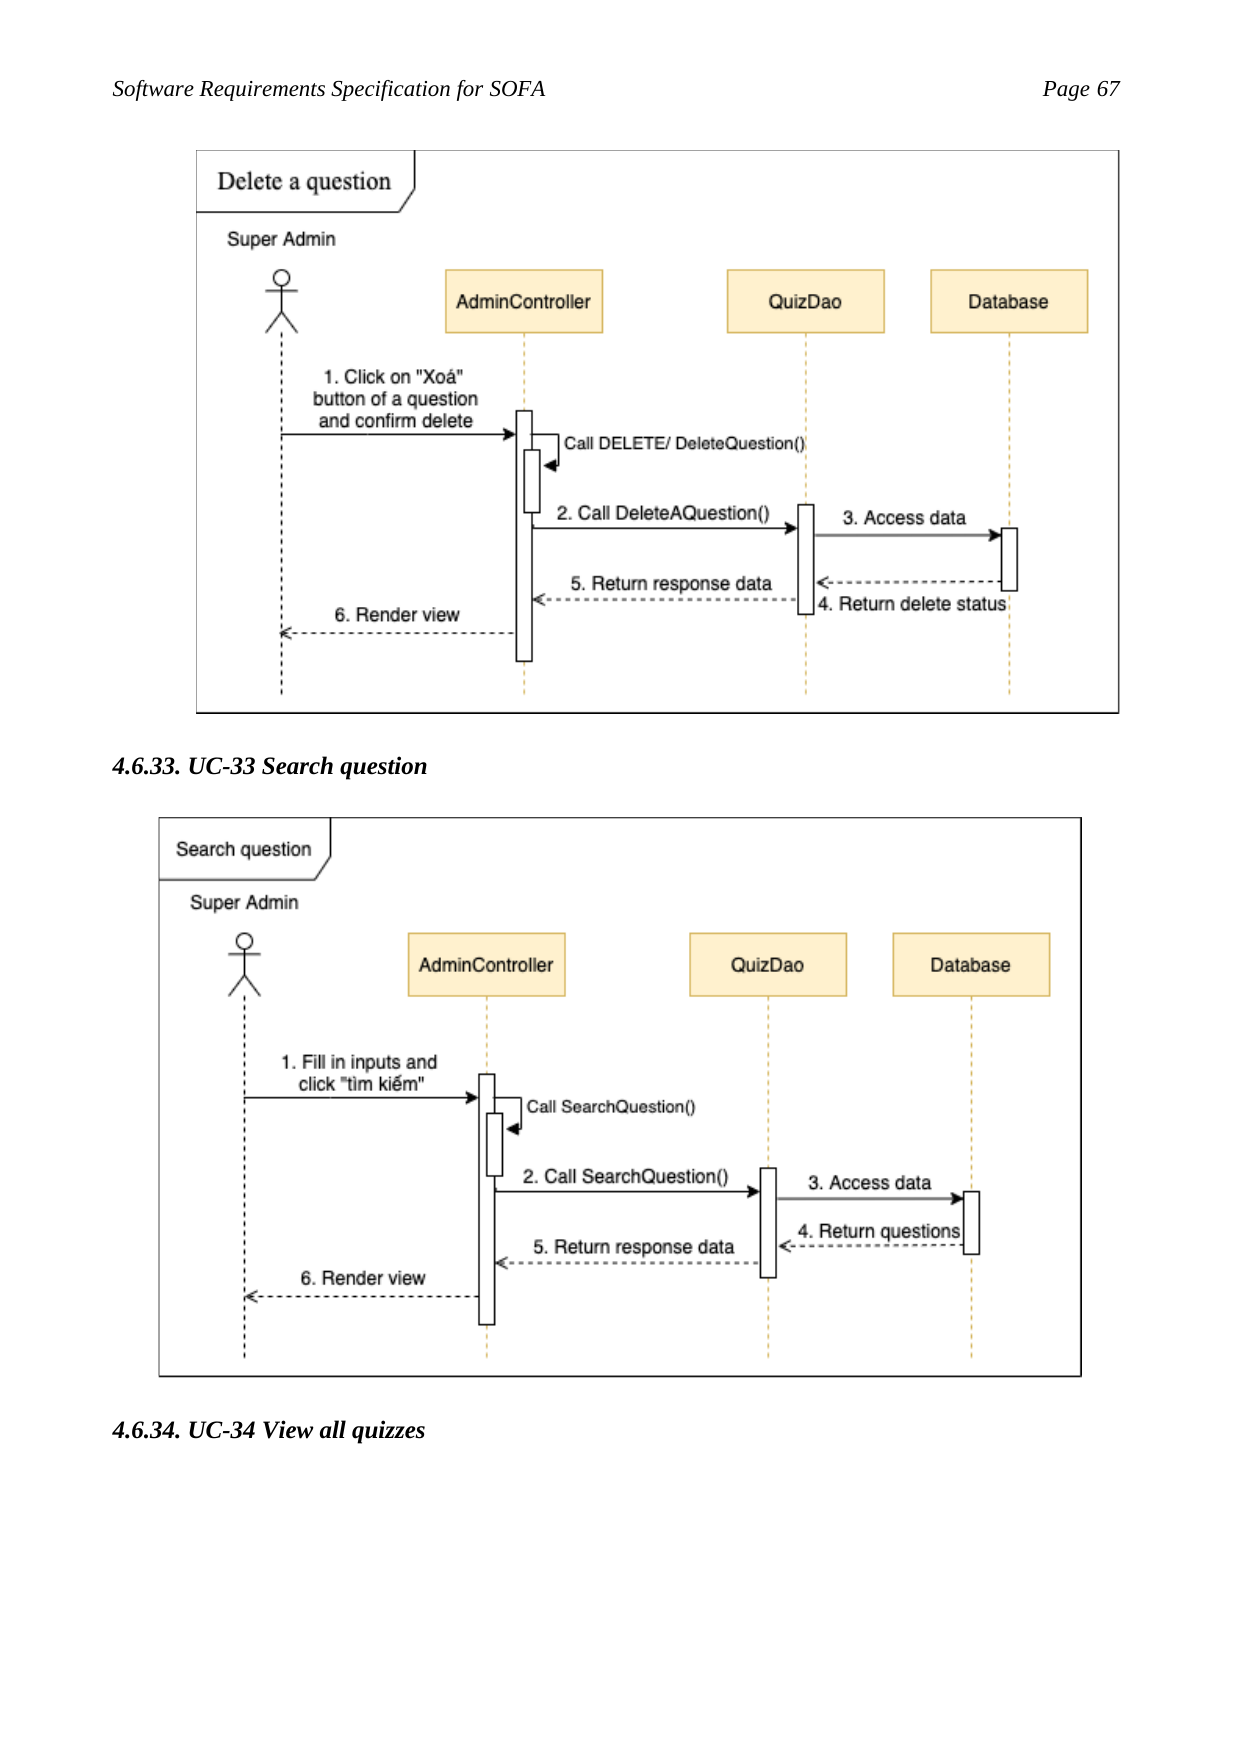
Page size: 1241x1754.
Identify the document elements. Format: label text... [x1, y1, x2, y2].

picture [196, 150, 1120, 714]
text 4.6.33. UC-33 Search question [112, 751, 1128, 780]
text 4.6.34. UC-34 View all quizzes [112, 1415, 1128, 1444]
picture [158, 817, 1082, 1379]
